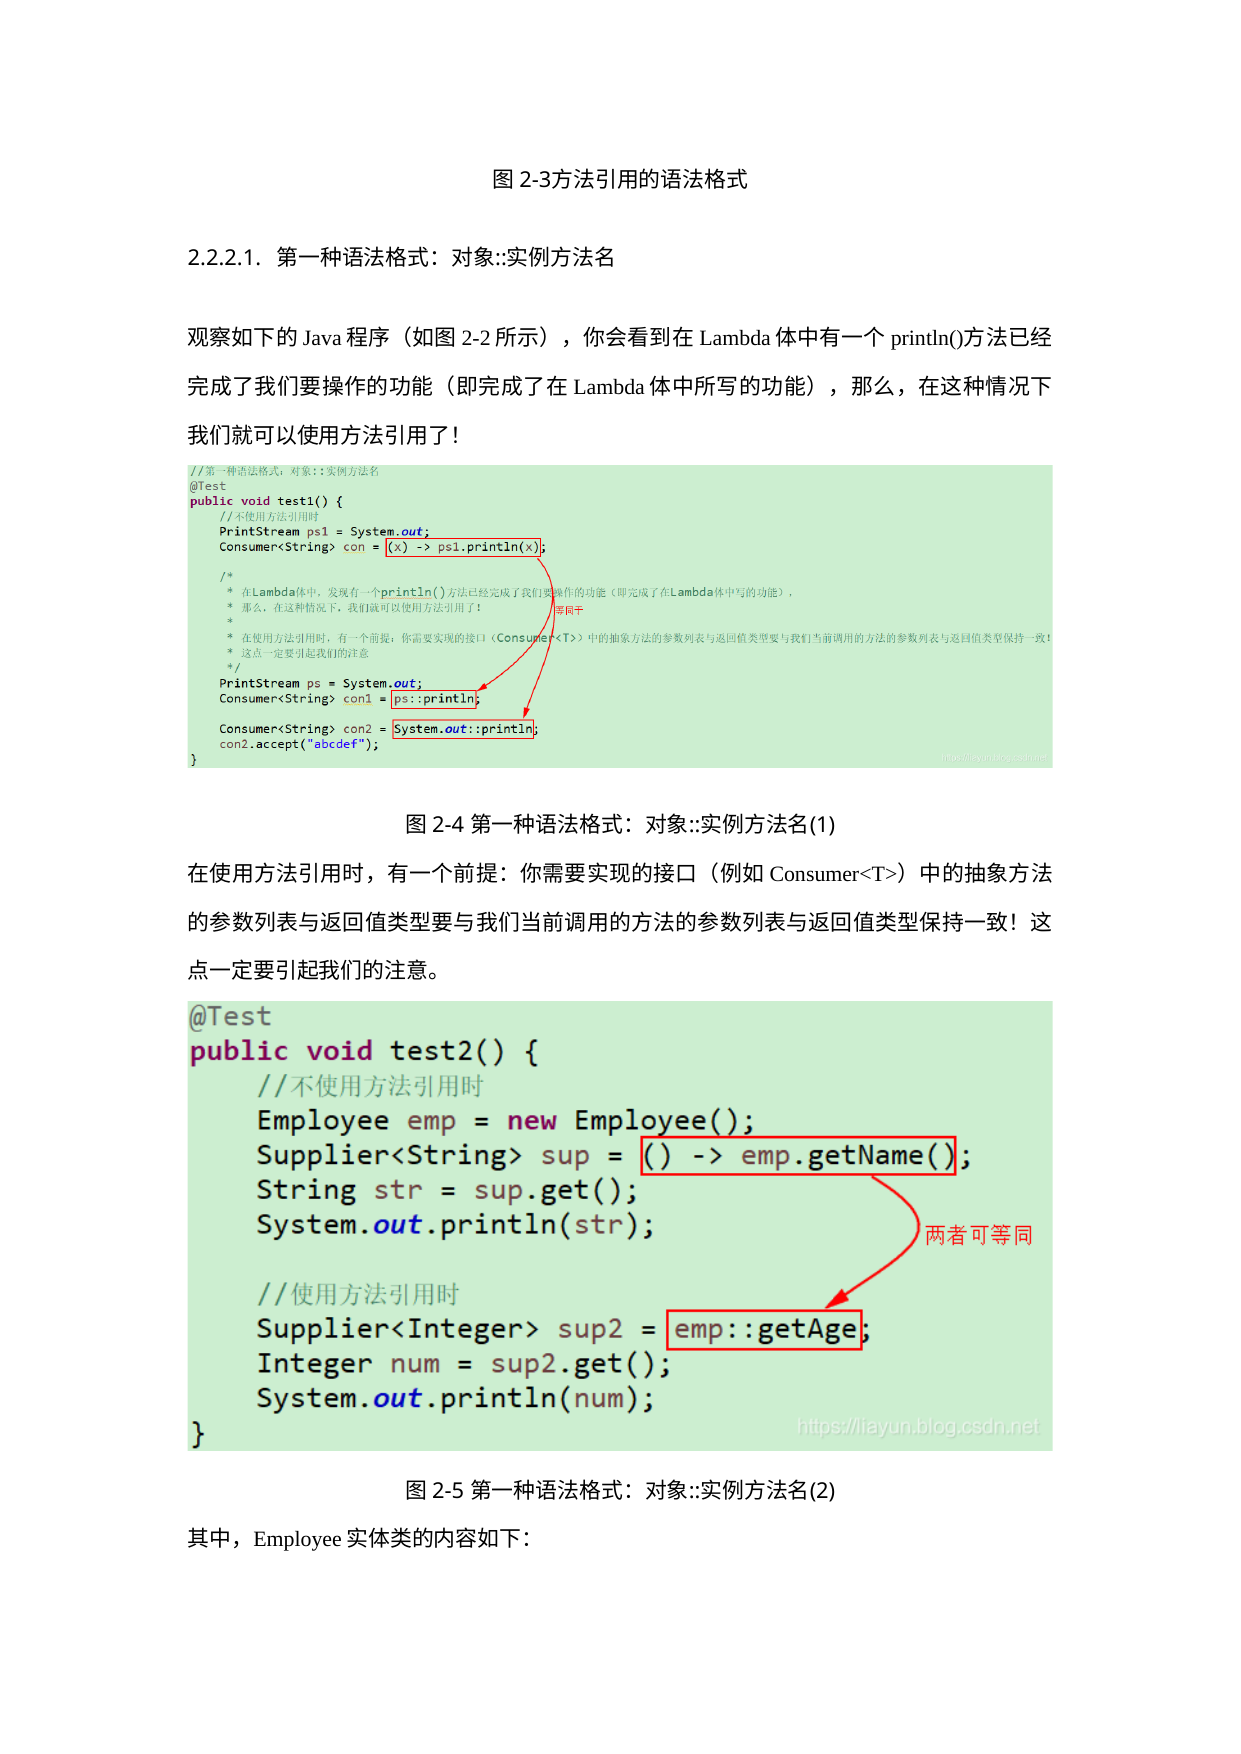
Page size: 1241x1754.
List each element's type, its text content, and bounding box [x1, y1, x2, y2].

picture [187, 465, 1053, 768]
picture [187, 1001, 1053, 1451]
text 其中，Employee实体类的内容如下： [187, 1521, 1053, 1553]
text 观察如下的Java程序（如图2-2所示），你会看到在Lambda体中有一个println()方法已经完成了我们要操作的功能（即完成了在Lambda体中所写的功能），那么，在这种情况下我们就可以使用方法引用了！ [187, 320, 1053, 450]
subtitle 第一种语法格式：对象::实例方法名 [187, 239, 1053, 272]
text 在使用方法引用时，有一个前提：你需要实现的接口（例如Consumer<T>）中的抽象方法的参数列表与返回值类型要与我们当前调用的方法的参数列表与返回值类型保持一致！这点一定要引起我们的注意。 [187, 855, 1053, 985]
